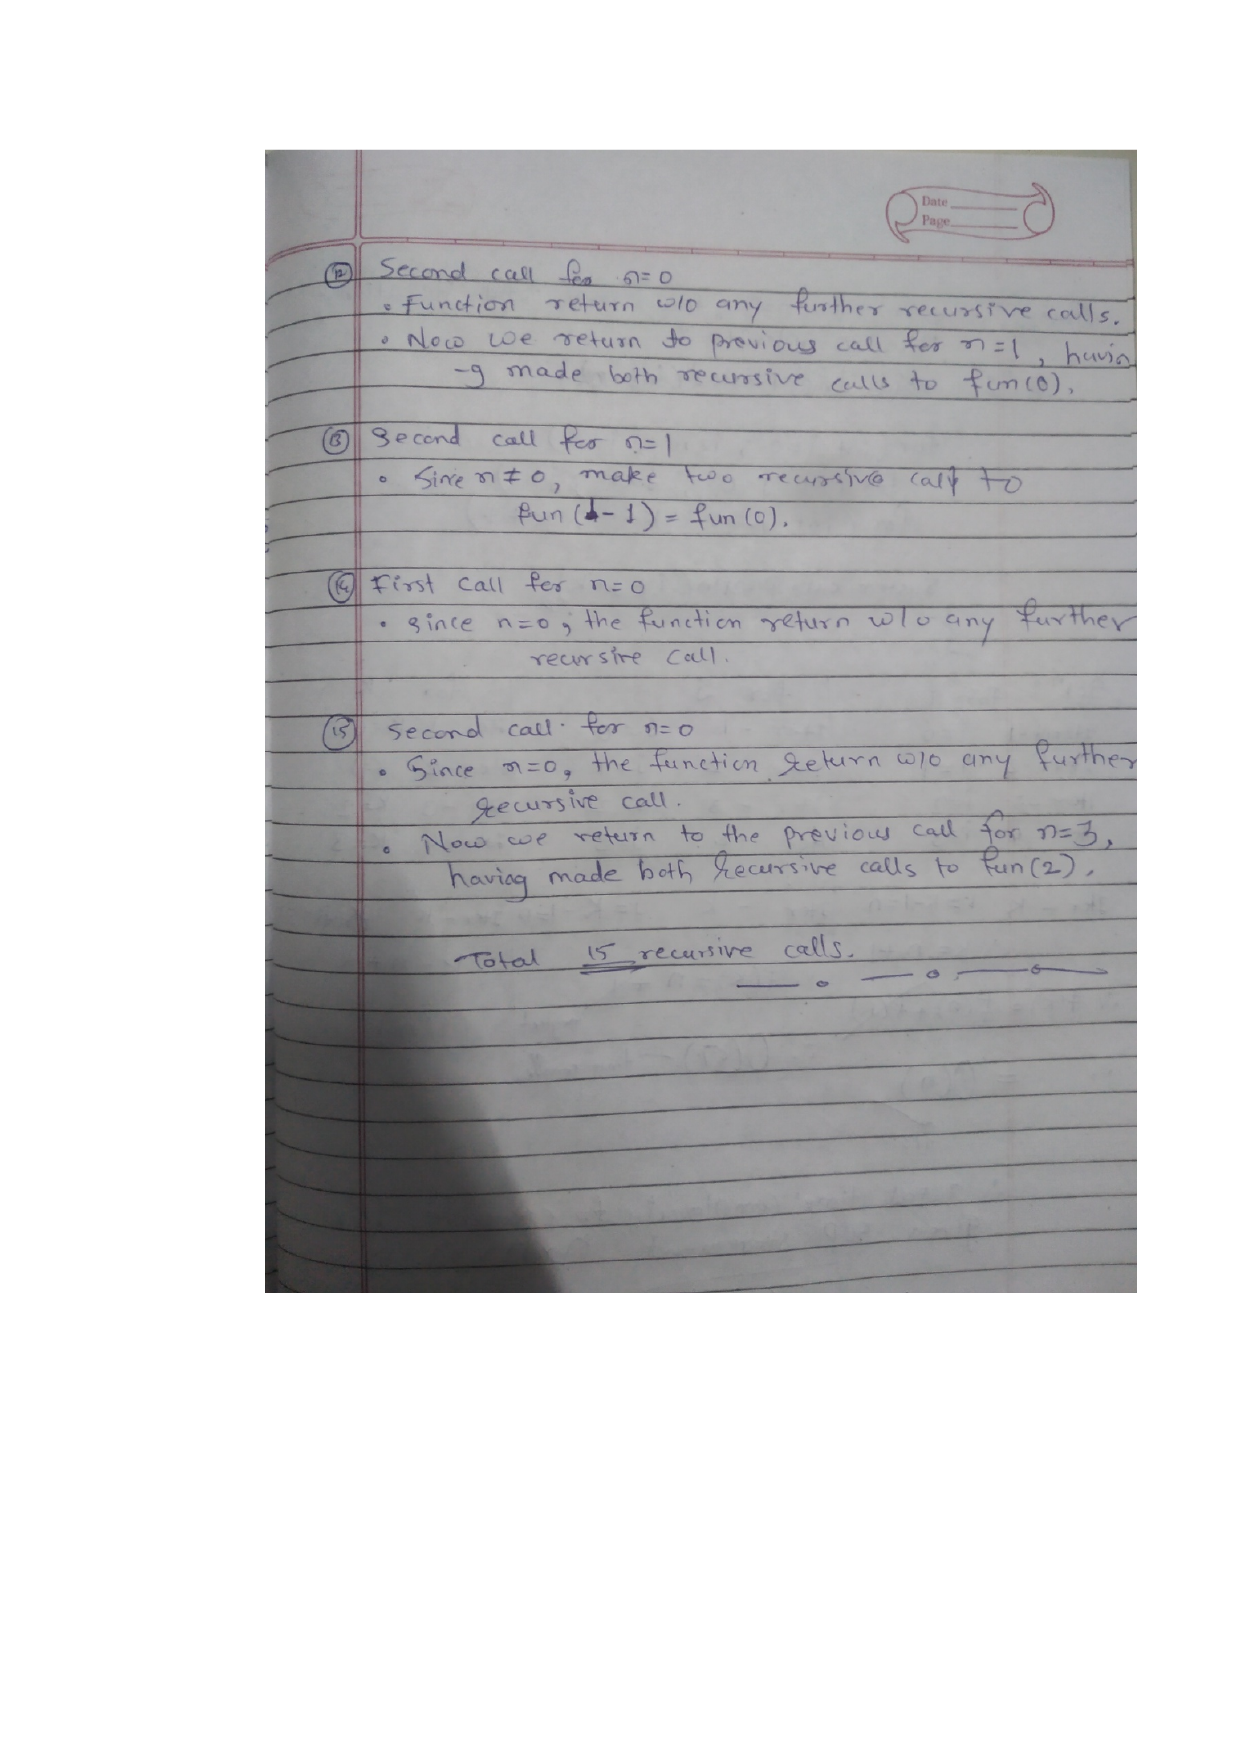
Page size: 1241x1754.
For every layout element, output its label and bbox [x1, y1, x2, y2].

picture [265, 151, 1136, 1292]
